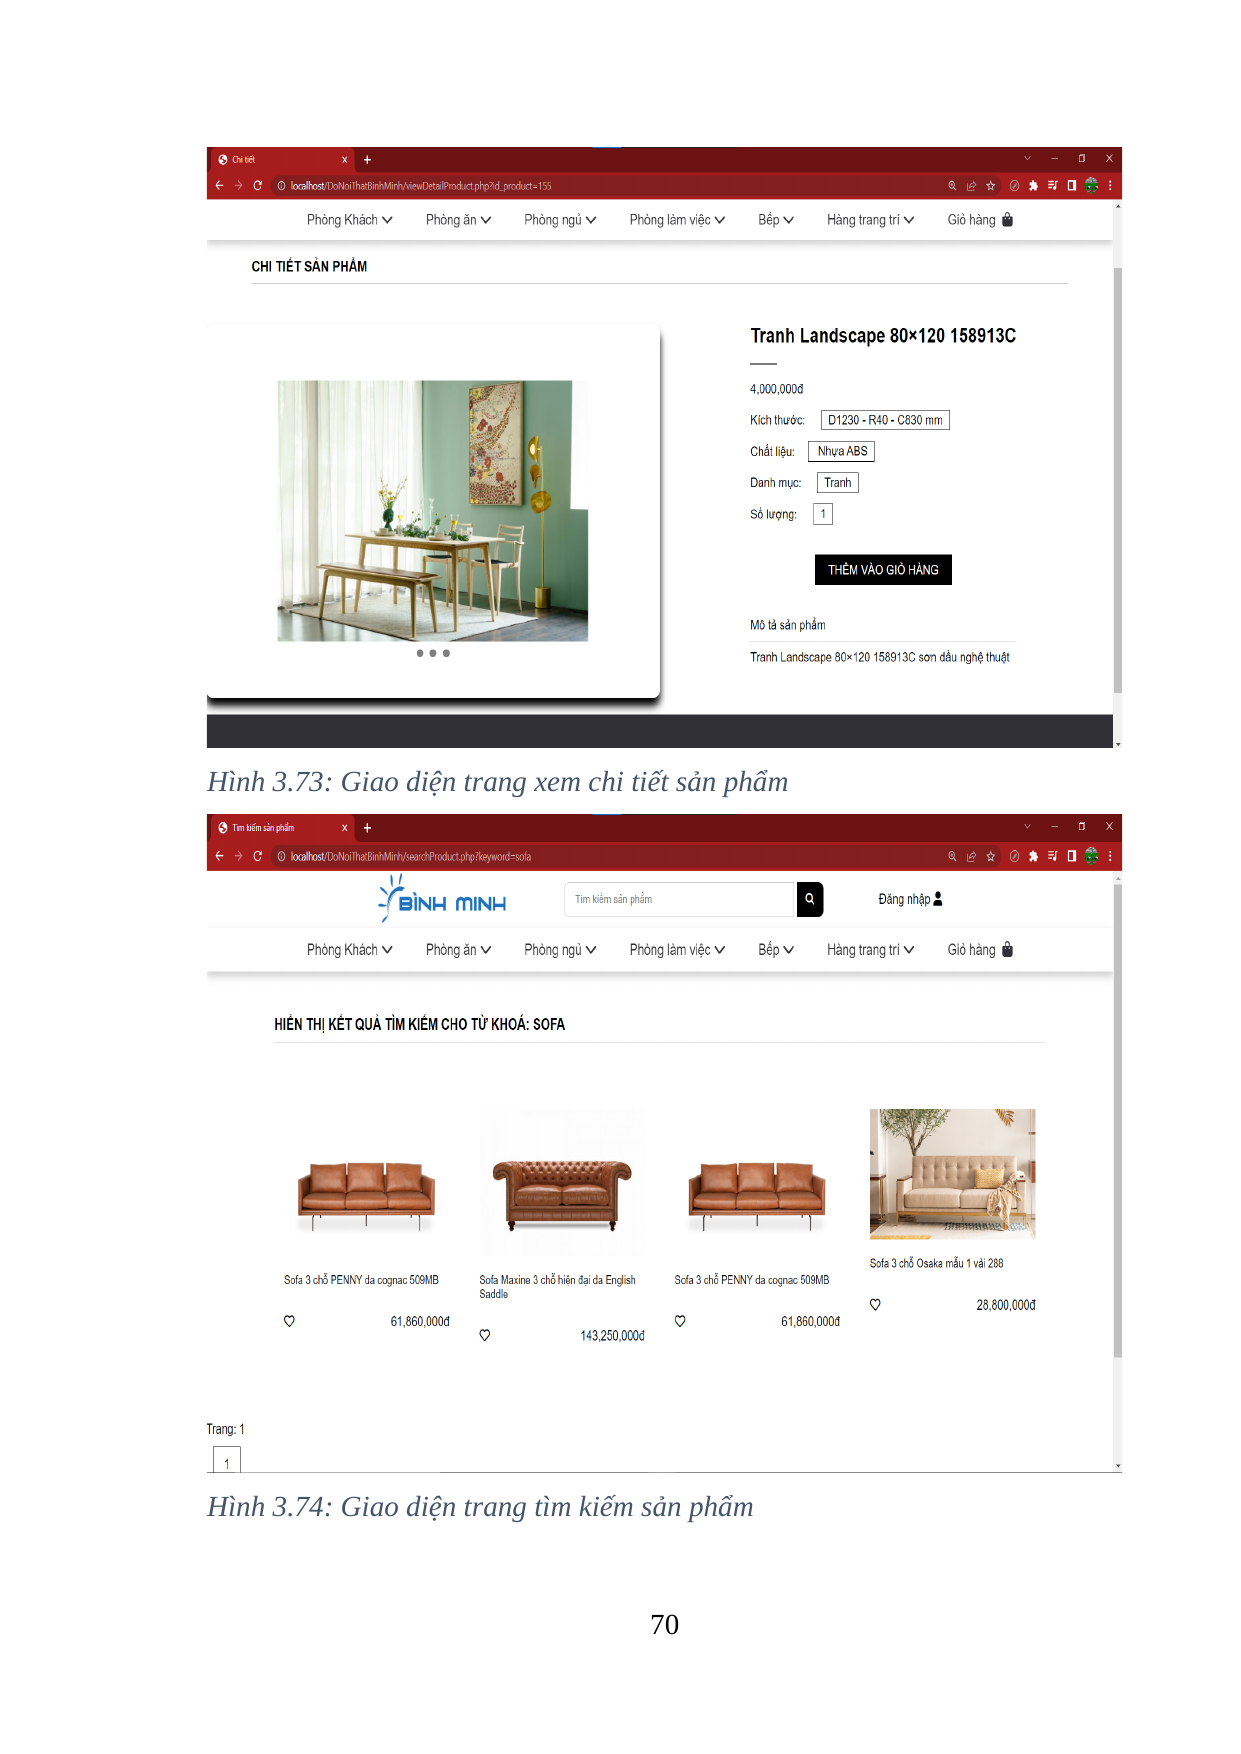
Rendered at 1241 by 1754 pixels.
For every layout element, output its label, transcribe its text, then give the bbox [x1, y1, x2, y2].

picture [206, 147, 1123, 748]
picture [206, 814, 1123, 1473]
